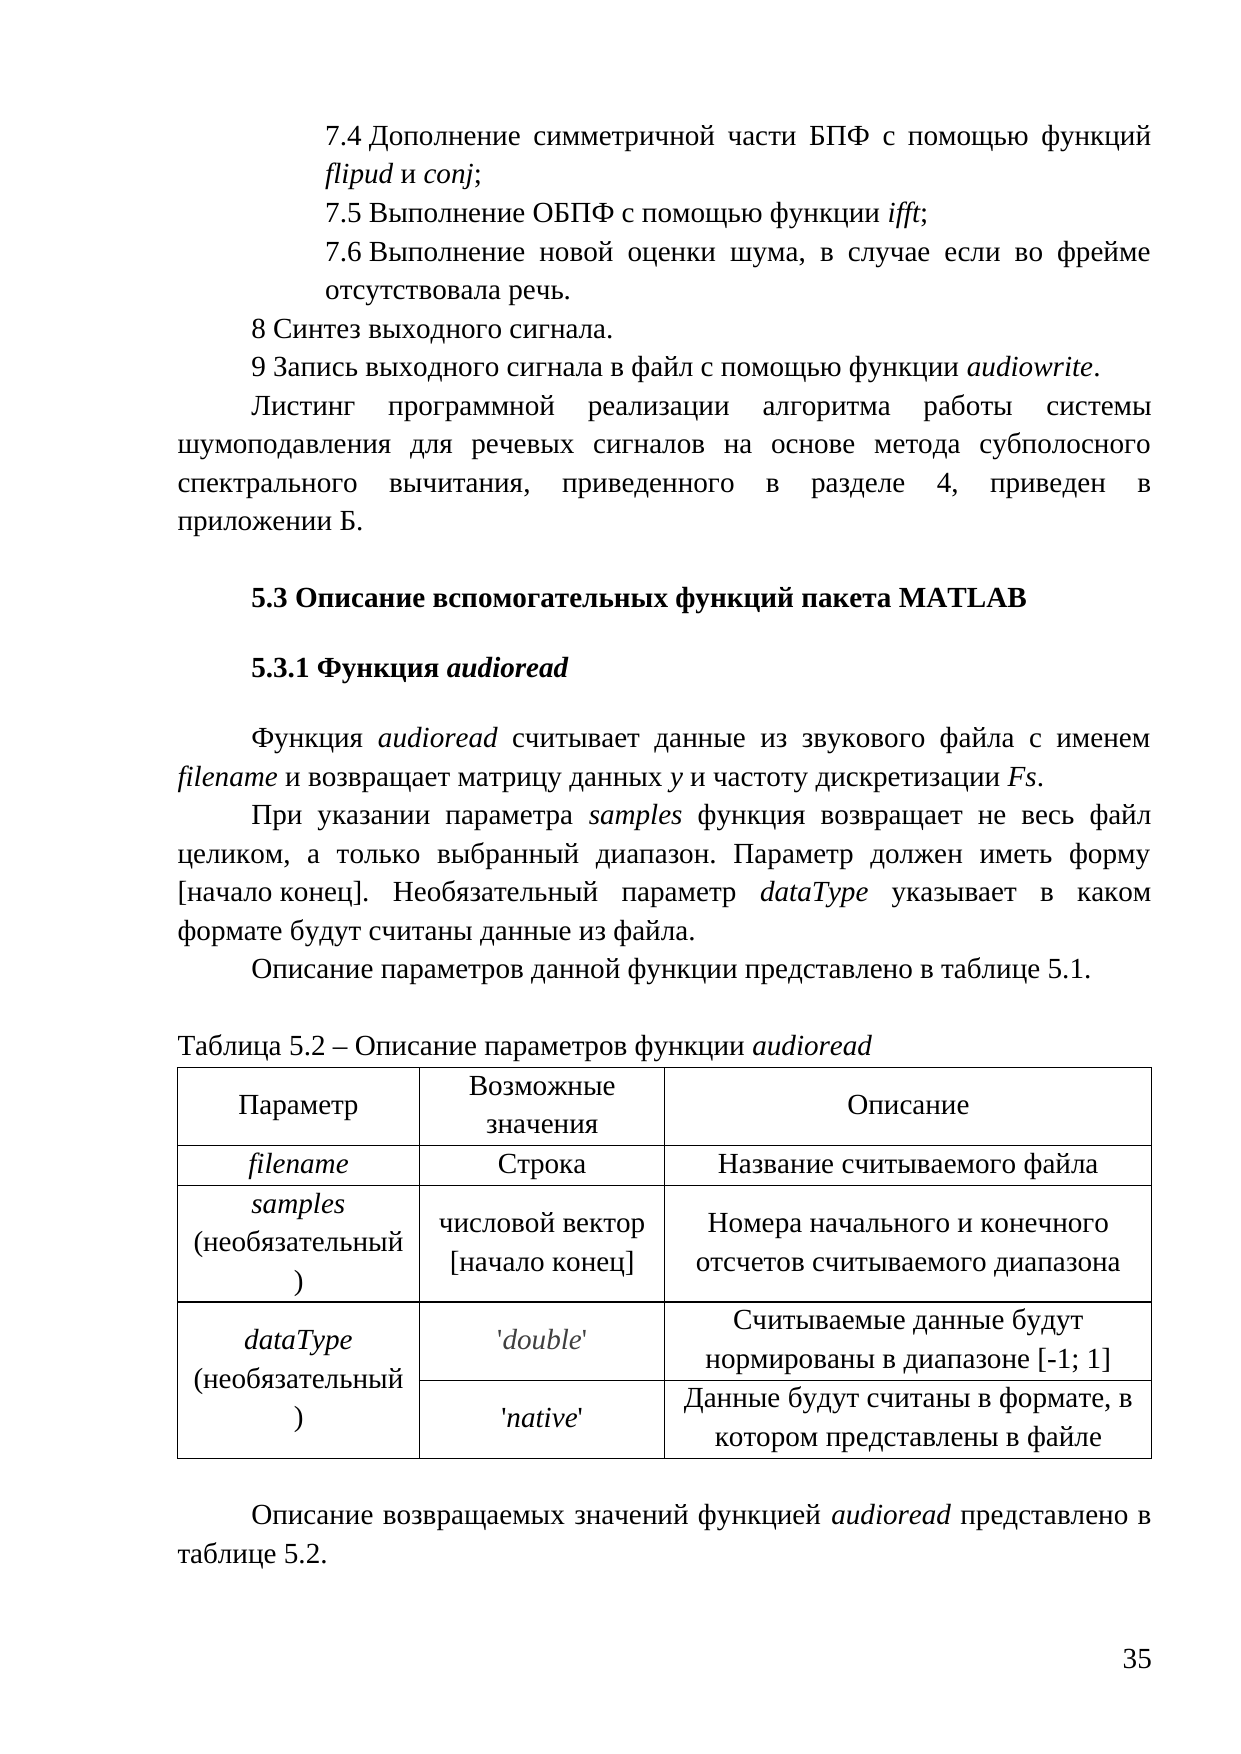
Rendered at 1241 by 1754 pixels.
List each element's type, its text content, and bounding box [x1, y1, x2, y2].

list Синтез выходного сигнала. [177, 311, 1152, 344]
list Дополнение симметричной части БПФ с помощью функций flipud и conj; [325, 118, 1152, 190]
table_cell Номера начального и конечного отсчетов считываемого диапазона [665, 1186, 1151, 1301]
table_header Параметр [178, 1068, 419, 1145]
table_cell 'double' [420, 1303, 664, 1379]
table_header Возможные значения [420, 1068, 664, 1145]
list Выполнение новой оценки шума, в случае если во фрейме отсутствовала речь. [325, 234, 1152, 306]
list Запись выходного сигнала в файл с помощью функции audiowrite. [177, 349, 1152, 383]
table_cell dataType (необязательный) [178, 1303, 419, 1458]
list Выполнение ОБПФ с помощью функции ifft; [251, 195, 1152, 229]
table_cell Данные будут считаны в формате, в котором представлены в файле [665, 1381, 1151, 1458]
text Листинг программной реализации алгоритма работы системы шумоподавления для речевых сигналов на основе метода субполосного спектрального вычитания, приведенного в разделе 4, приведен в приложении Б. [177, 388, 1152, 537]
table_cell Cтрока [420, 1146, 664, 1185]
table_cell числовой вектор [начало конец] [420, 1186, 664, 1301]
text Функция audioread считывает данные из звукового файла с именем filename и возвращает матрицу данных y и частоту дискретизации Fs. [177, 720, 1152, 792]
text Описание параметров данной функции представлено в таблице 5.1. [177, 951, 1152, 985]
table_cell filename [178, 1146, 419, 1185]
text Описание возвращаемых значений функцией audioread представлено в таблице 5.2. [177, 1497, 1152, 1569]
subtitle Функция audioread [251, 650, 1152, 684]
table_cell 'native' [420, 1381, 664, 1458]
table_cell samples (необязательный) [178, 1186, 419, 1301]
table_cell Название считываемого файла [665, 1146, 1151, 1185]
text При указании параметра samples функция возвращает не весь файл целиком, а только выбранный диапазон. Параметр должен иметь форму [начало конец]. Необязательный параметр dataType указывает в каком формате будут считаны данные из файла. [177, 797, 1152, 946]
subtitle Описание вспомогательных функций пакета MATLAB [251, 581, 1152, 614]
table_cell Считываемые данные будут нормированы в диапазоне [-1; 1] [665, 1303, 1151, 1379]
table_header Описание [665, 1068, 1151, 1145]
